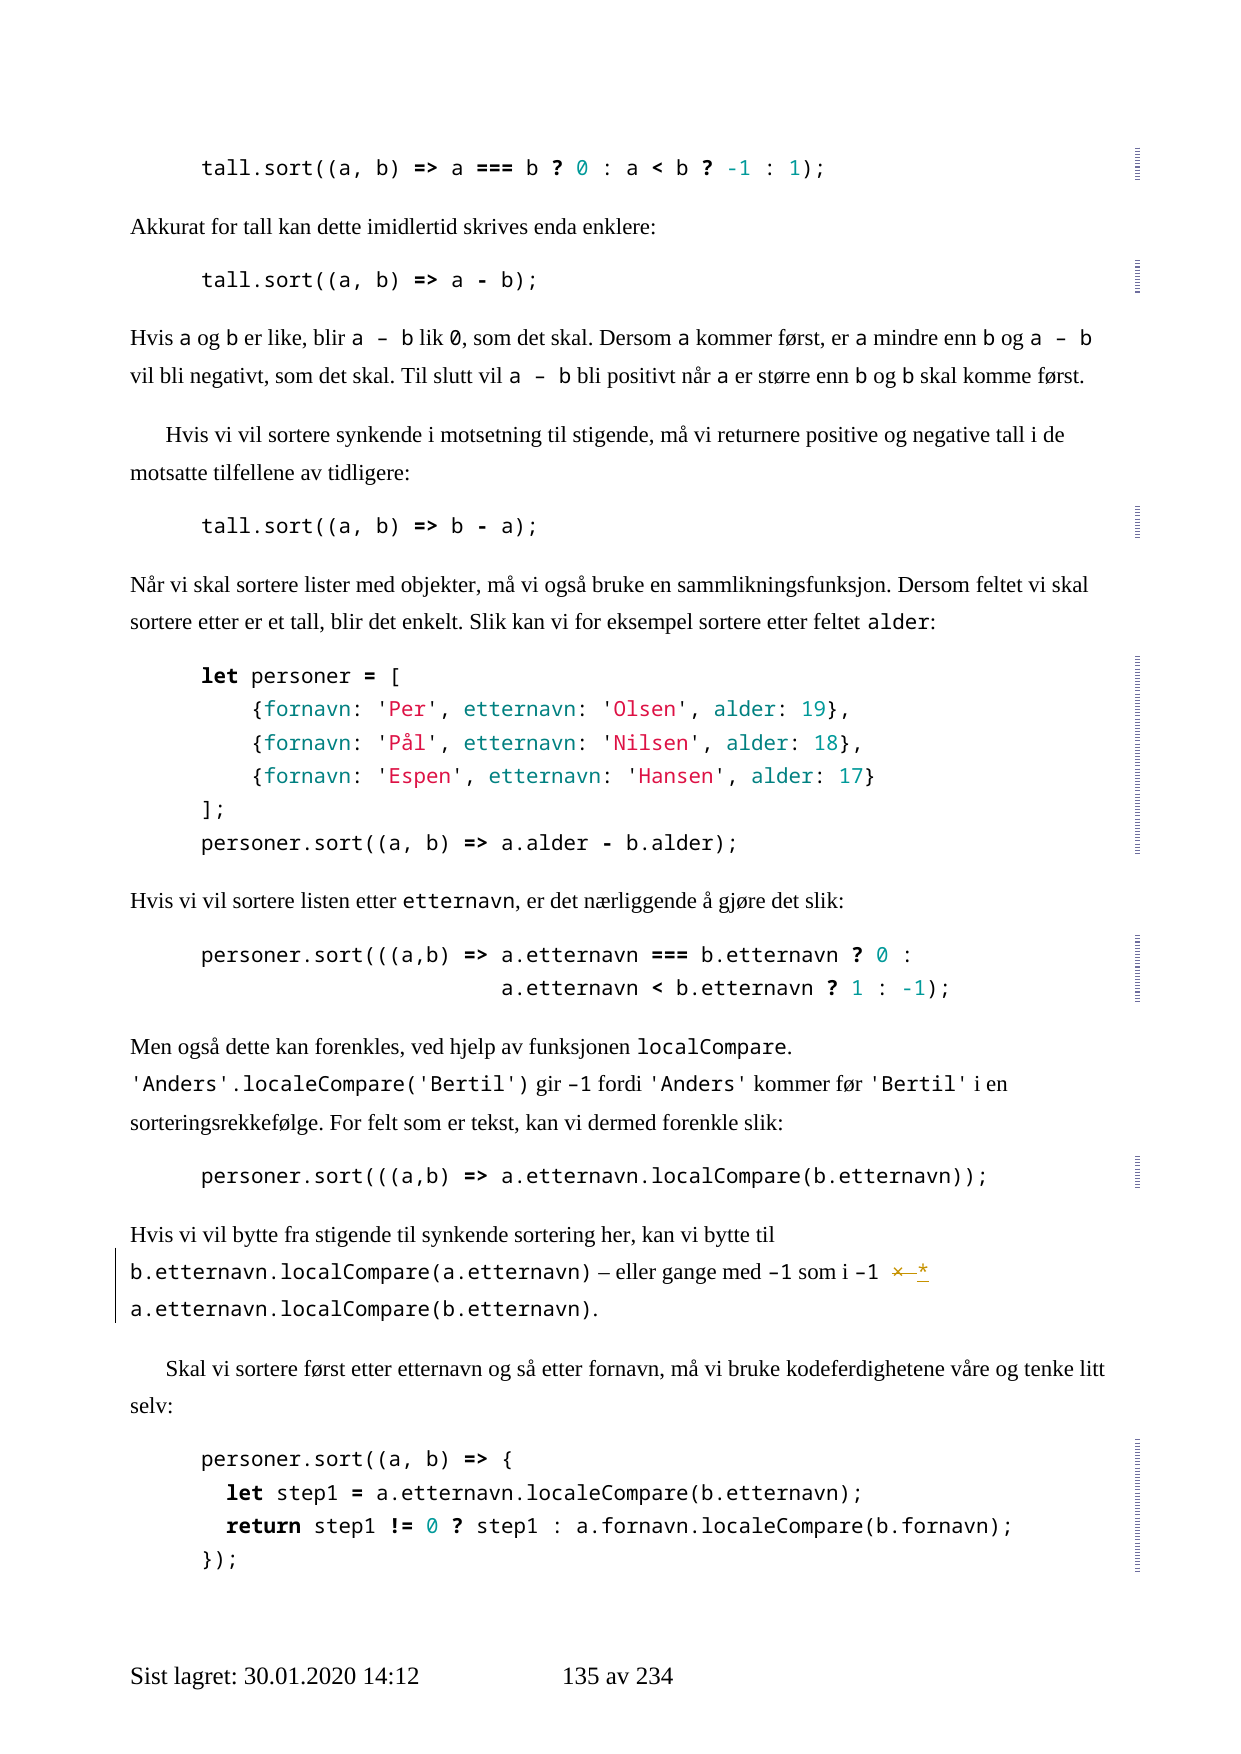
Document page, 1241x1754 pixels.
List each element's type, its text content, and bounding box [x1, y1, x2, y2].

text personer.sort((a, b) => { let step1 = a.etternavn.localeCompare(b.etternavn); return step1 != 0 ? step1 : a.fornavn.localeCompare(b.fornavn); }); [201, 1439, 1140, 1573]
text Når vi skal sortere lister med objekter, må vi også bruke en sammlikningsfunksjon. Dersom feltet vi skal sortere etter er et tall, blir det enkelt. Slik kan vi for eksempel sortere etter feltet alder: [130, 560, 1110, 635]
text Men også dette kan forenkles, ved hjelp av funksjonen localCompare. 'Anders'.localeCompare('Bertil') gir –1 fordi 'Anders' kommer før 'Bertil' i en sorteringsrekkefølge. For felt som er tekst, kan vi dermed forenkle slik: [130, 1023, 1110, 1135]
text Hvis vi vil sortere listen etter etternavn, er det nærliggende å gjøre det slik: [130, 877, 1110, 914]
text personer.sort(((a,b) => a.etternavn === b.etternavn ? 0 : a.etternavn < b.etternavn ? 1 : -1); [201, 935, 1140, 1002]
text Akkurat for tall kan dette imidlertid skrives enda enklere: [130, 202, 1110, 239]
text tall.sort((a, b) => a === b ? 0 : a < b ? -1 : 1); [201, 148, 1140, 181]
text tall.sort((a, b) => a - b); [201, 260, 1140, 293]
text Hvis vi vil sortere synkende i motsetning til stigende, må vi returnere positive og negative tall i de motsatte tilfellene av tidligere: [130, 410, 1110, 485]
text Skal vi sortere først etter etternavn og så etter fornavn, må vi bruke kodeferdighetene våre og tenke litt selv: [130, 1343, 1110, 1418]
text personer.sort(((a,b) => a.etternavn.localCompare(b.etternavn)); [201, 1156, 1140, 1189]
text let personer = [ {fornavn: 'Per', etternavn: 'Olsen', alder: 19}, {fornavn: 'Pål', etternavn: 'Nilsen', alder: 18}, {fornavn: 'Espen', etternavn: 'Hansen', alder: 17} ]; personer.sort((a, b) => a.alder - b.alder); [201, 656, 1140, 856]
text Hvis vi vil bytte fra stigende til synkende sortering her, kan vi bytte til b.etternavn.localCompare(a.etternavn) – eller gange med –1 som i –1 a.etternavn.localCompare(b.etternavn). [130, 1210, 1110, 1323]
text tall.sort((a, b) => b - a); [201, 506, 1140, 539]
text Hvis a og b er like, blir a – b lik 0, som det skal. Dersom a kommer først, er a mindre enn b og a – b vil bli negativt, som det skal. Til slutt vil a – b bli positivt når a er større enn b og b skal komme først. [130, 314, 1110, 389]
